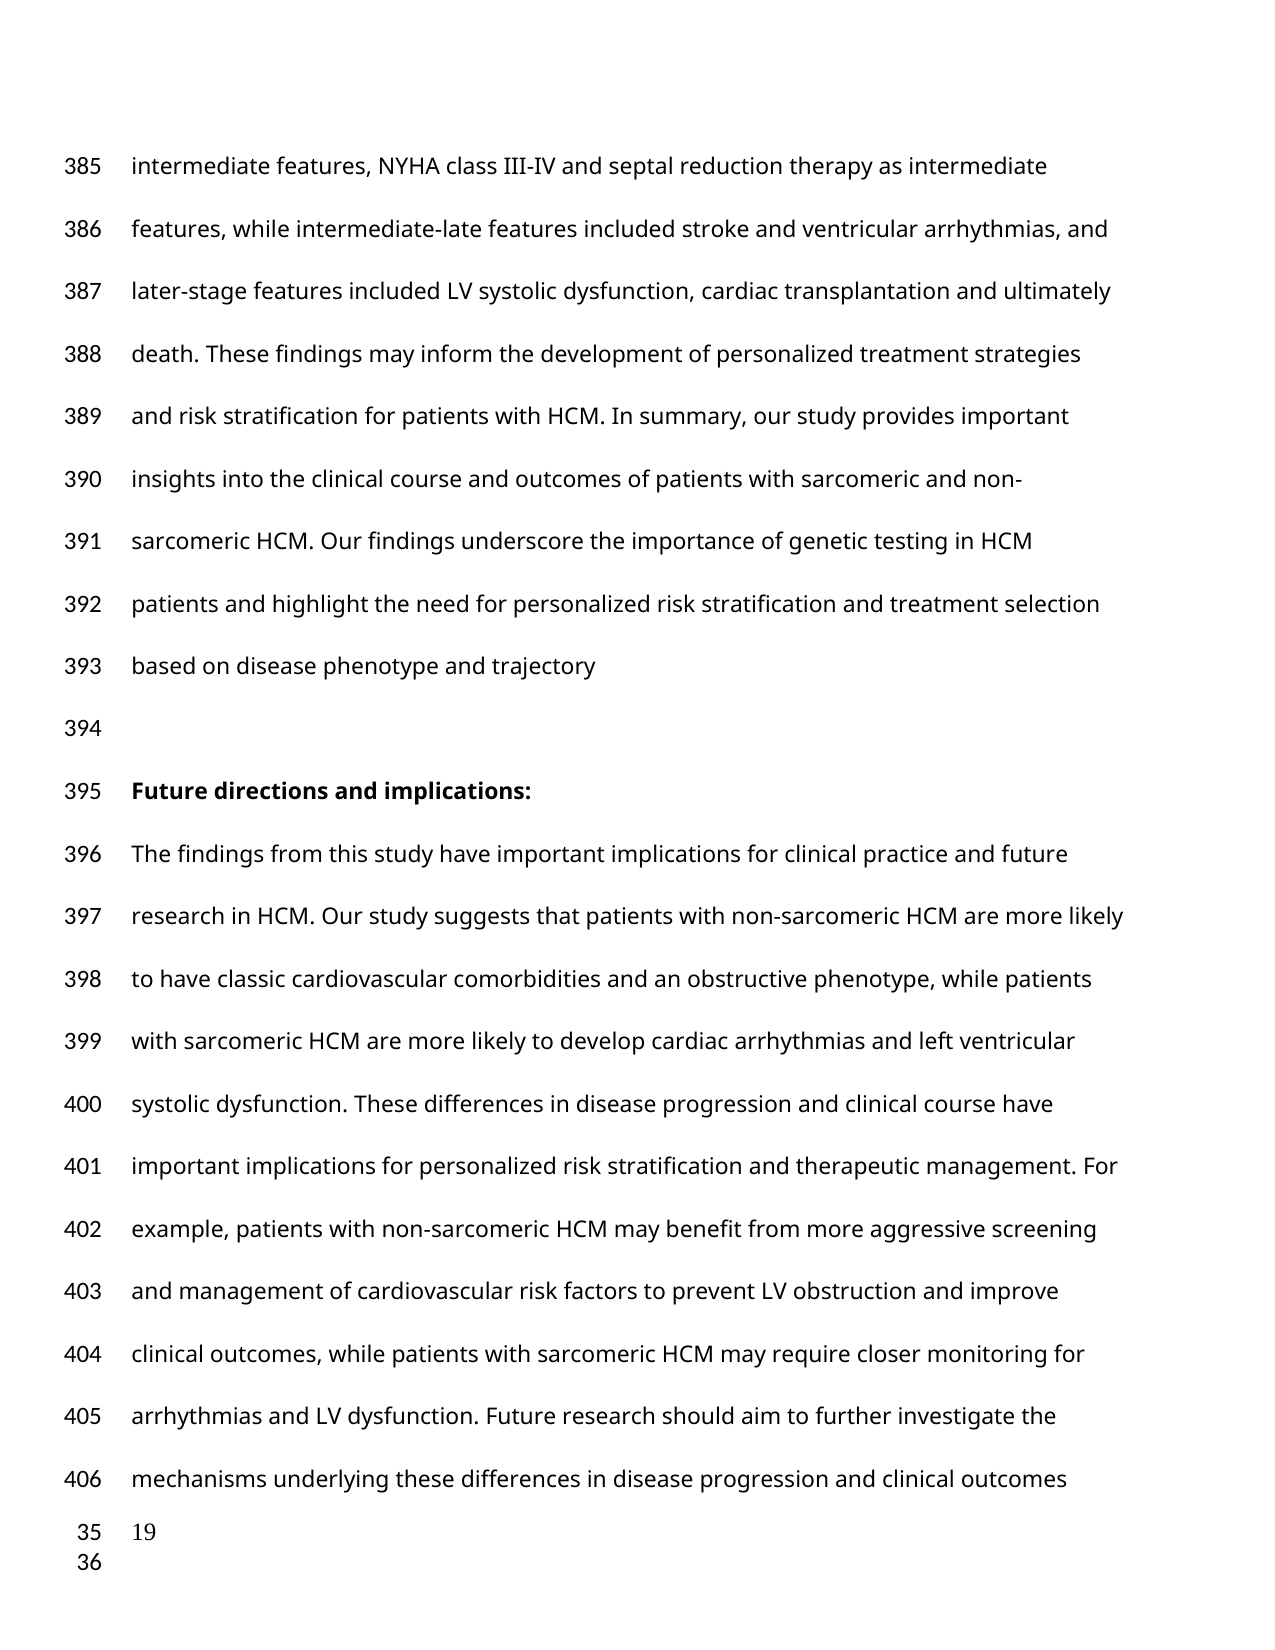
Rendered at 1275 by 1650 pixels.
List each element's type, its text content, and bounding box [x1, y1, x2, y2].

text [131, 837, 1125, 1494]
text Future directions and implications: [131, 775, 1125, 806]
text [131, 150, 1125, 681]
